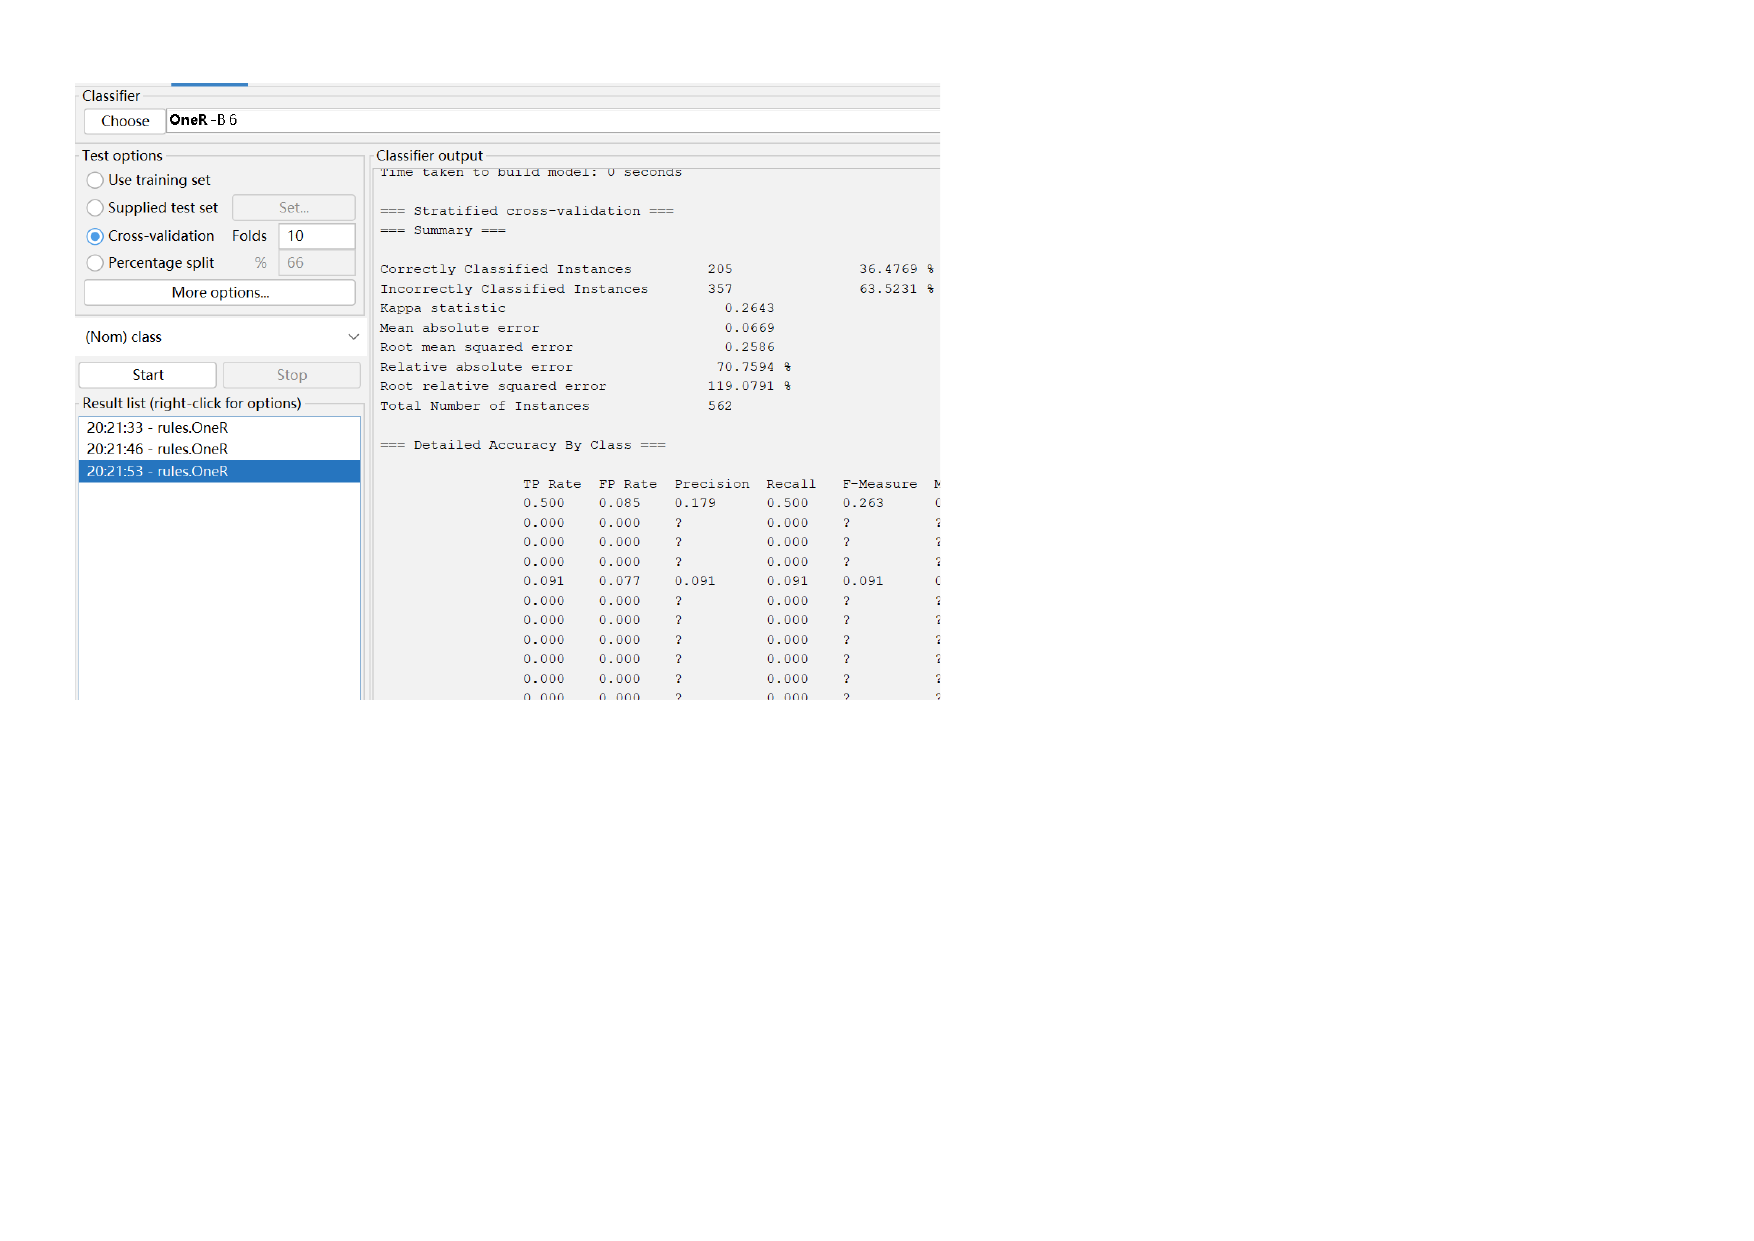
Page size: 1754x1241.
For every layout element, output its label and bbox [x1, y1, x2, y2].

picture [75, 83, 941, 700]
